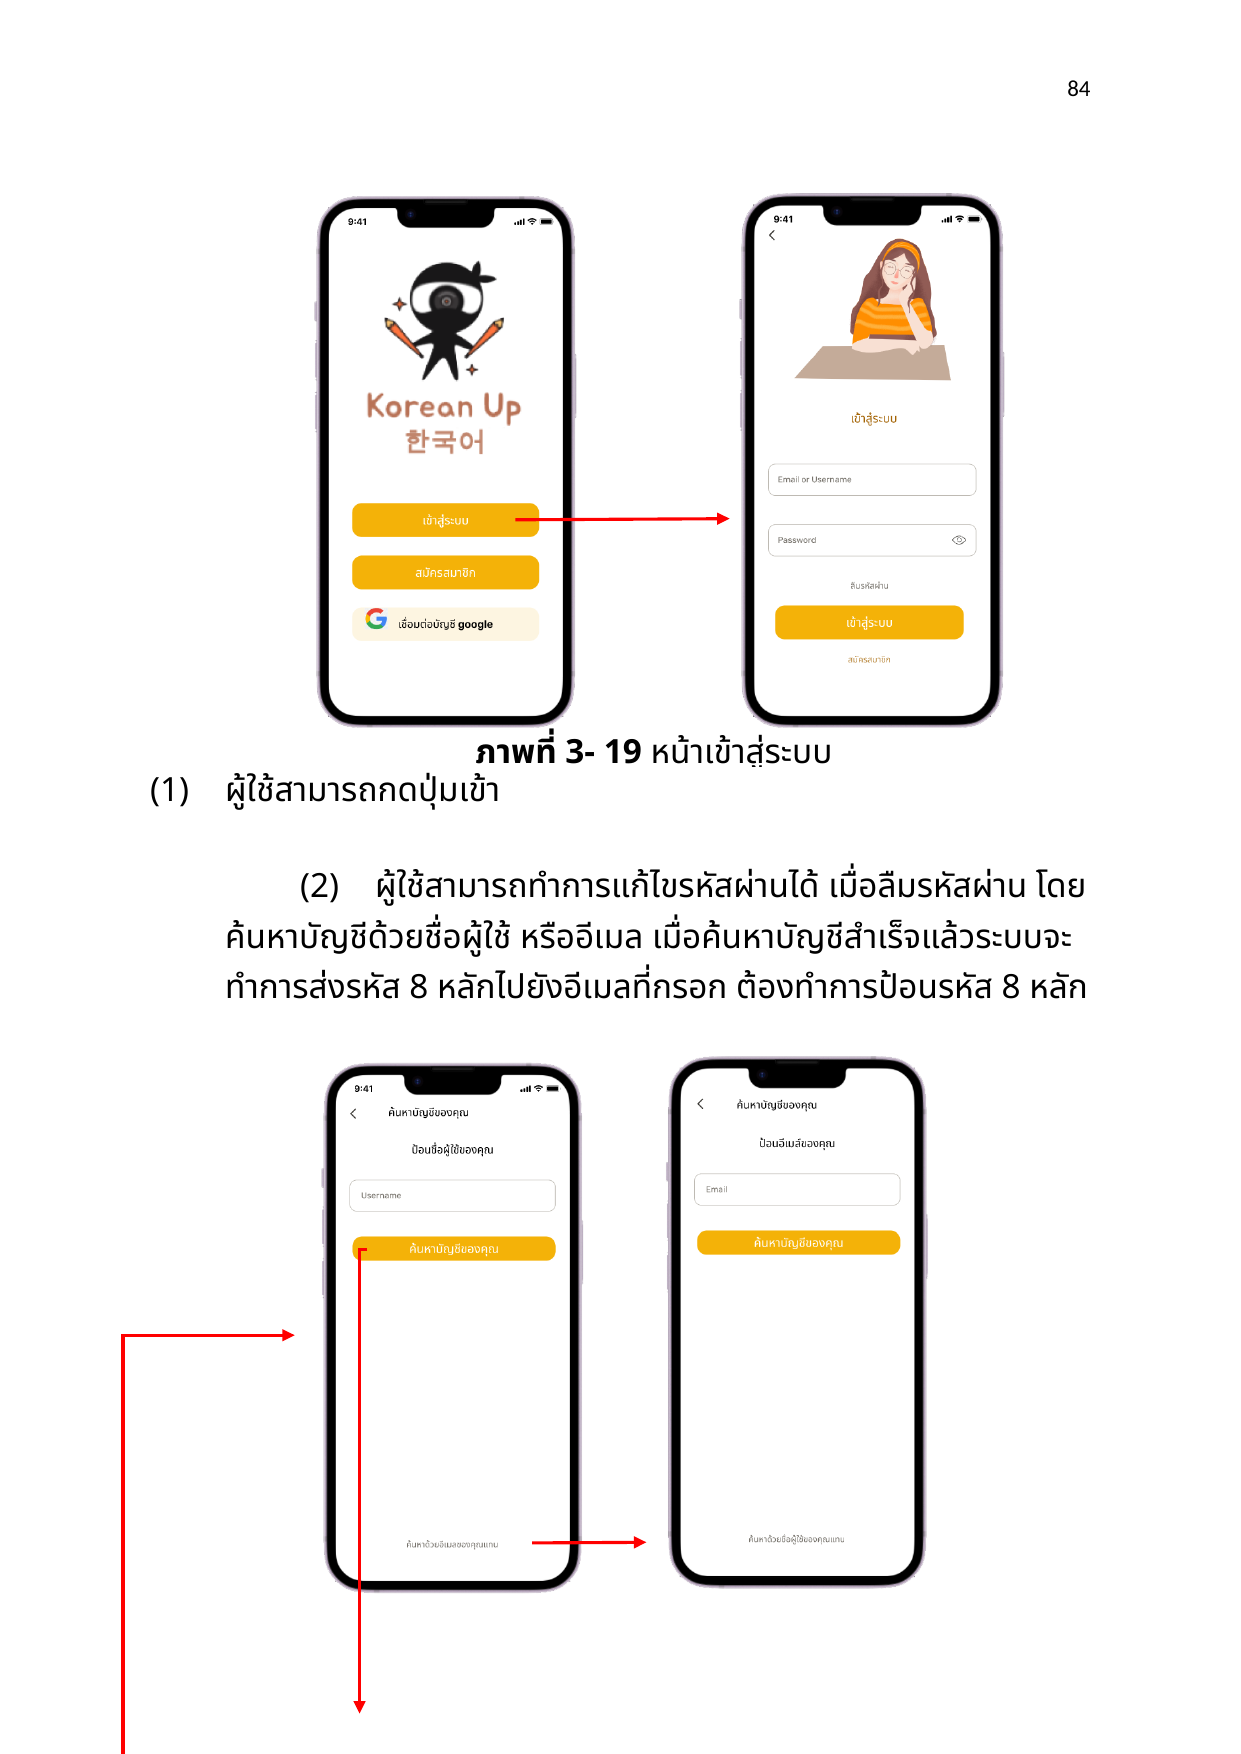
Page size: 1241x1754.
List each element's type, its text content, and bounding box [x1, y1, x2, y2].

text (2) ผู้ใช้สามารถทำการแก้ไขรหัสผ่านได้ เมื่อลืมรหัสผ่าน โดยค้นหาบัญชีด้วยชื่อผู้ใช้ หรืออีเมล เมื่อค้นหาบัญชีสำเร็จแล้วระบบจะทำการส่งรหัส 8 หลักไปยังอีเมลที่กรอก ต้องทำการป้อนรหัส 8 หลักแล้วทำการพิมพ์รหัสผ่านใหม่ได้ หลังจากเปลี่ยนรหัสผ่านใหม่แล้วจะกลับไปยังหน้าเข้าสู่ระบบอีกครั้ง [225, 862, 1090, 1014]
picture [721, 191, 1016, 727]
picture [653, 1053, 935, 1594]
picture [302, 196, 584, 727]
picture [309, 1060, 591, 1600]
